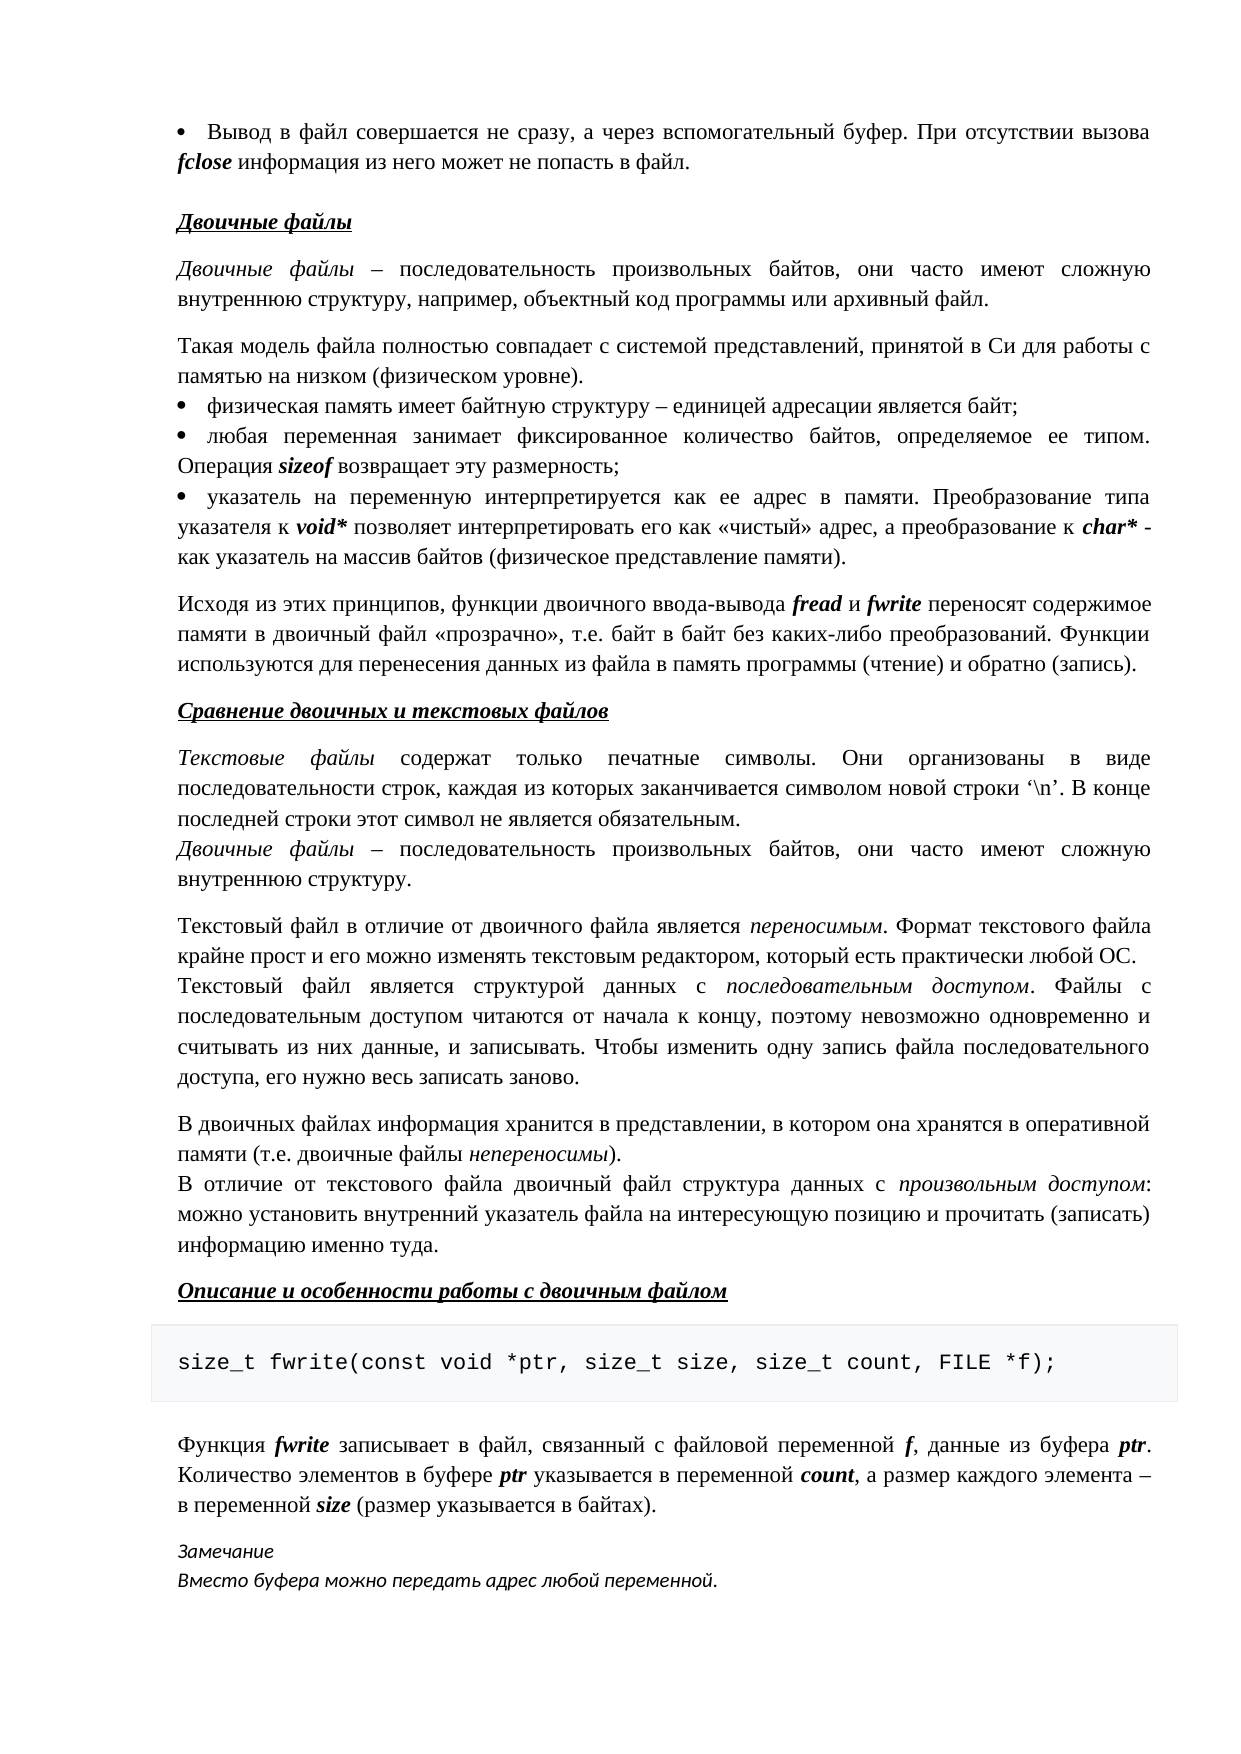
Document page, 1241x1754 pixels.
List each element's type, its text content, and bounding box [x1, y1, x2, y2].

text Такая модель файла полностью совпадает с системой представлений, принятой в Си для работы с памятью на низком (физическом уровне). [177, 332, 1152, 388]
text Сравнение двоичных и текстовых файлов [177, 697, 1152, 724]
text Исходя из этих принципов, функции двоичного ввода-вывода fread и fwrite переносят содержимое памяти в двоичный файл «прозрачно», т.е. байт в байт без каких-либо преобразований. Функции используются для перенесения данных из файла в память программы (чтение) и обратно (запись). [177, 590, 1152, 677]
text Двоичные файлы – последовательность произвольных байтов, они часто имеют сложную внутреннюю структуру, например, объектный код программы или архивный файл. [177, 254, 1152, 311]
text Вместо буфера можно передать адрес любой переменной. [177, 1567, 1152, 1593]
list физическая память имеет байтную структуру – единицей адресации является байт; [177, 392, 1152, 418]
text В отличие от текстового файла двоичный файл структура данных с произвольным доступом: можно установить внутренний указатель файла на интересующую позицию и прочитать (записать) информацию именно туда. [177, 1170, 1152, 1257]
text Двоичные файлы [177, 208, 1152, 234]
text Текстовый файл в отличие от двоичного файла является переносимым. Формат текстового файла крайне прост и его можно изменять текстовым редактором, который есть практически любой ОС. [177, 912, 1152, 968]
text В двоичных файлах информация хранится в представлении, в котором она хранятся в оперативной памяти (т.е. двоичные файлы непереносимы). [177, 1110, 1152, 1166]
list Вывод в файл совершается не сразу, а через вспомогательный буфер. При отсутствии вызова fclose информация из него может не попасть в файл. [177, 118, 1152, 175]
text Текстовые файлы содержат только печатные символы. Они организованы в виде последовательности строк, каждая из которых заканчивается символом новой строки ‘\n’. В конце последней строки этот символ не является обязательным. [177, 744, 1152, 831]
list указатель на переменную интерпретируется как ее адрес в памяти. Преобразование типа указателя к void* позволяет интерпретировать его как «чистый» адрес, а преобразование к char* - как указатель на массив байтов (физическое представление памяти). [177, 483, 1152, 569]
text Двоичные файлы – последовательность произвольных байтов, они часто имеют сложную внутреннюю структуру. [177, 835, 1152, 891]
text size_t fwrite(const void *ptr, size_t size, size_t count, FILE *f); [152, 1326, 1177, 1401]
text Текстовый файл является структурой данных с последовательным доступом. Файлы с последовательным доступом читаются от начала к концу, поэтому невозможно одновременно и считывать из них данные, и записывать. Чтобы изменить одну запись файла последовательного доступа, его нужно весь записать заново. [177, 972, 1152, 1089]
list любая переменная занимает фиксированное количество байтов, определяемое ее типом. Операция sizeof возвращает эту размерность; [177, 422, 1152, 479]
text Функция fwrite записывает в файл, связанный с файловой переменной f, данные из буфера ptr. Количество элементов в буфере ptr указывается в переменной count, а размер каждого элемента – в переменной size (размер указывается в байтах). [177, 1431, 1152, 1518]
text Описание и особенности работы с двоичным файлом [177, 1277, 1152, 1304]
text Замечание [177, 1538, 1152, 1564]
